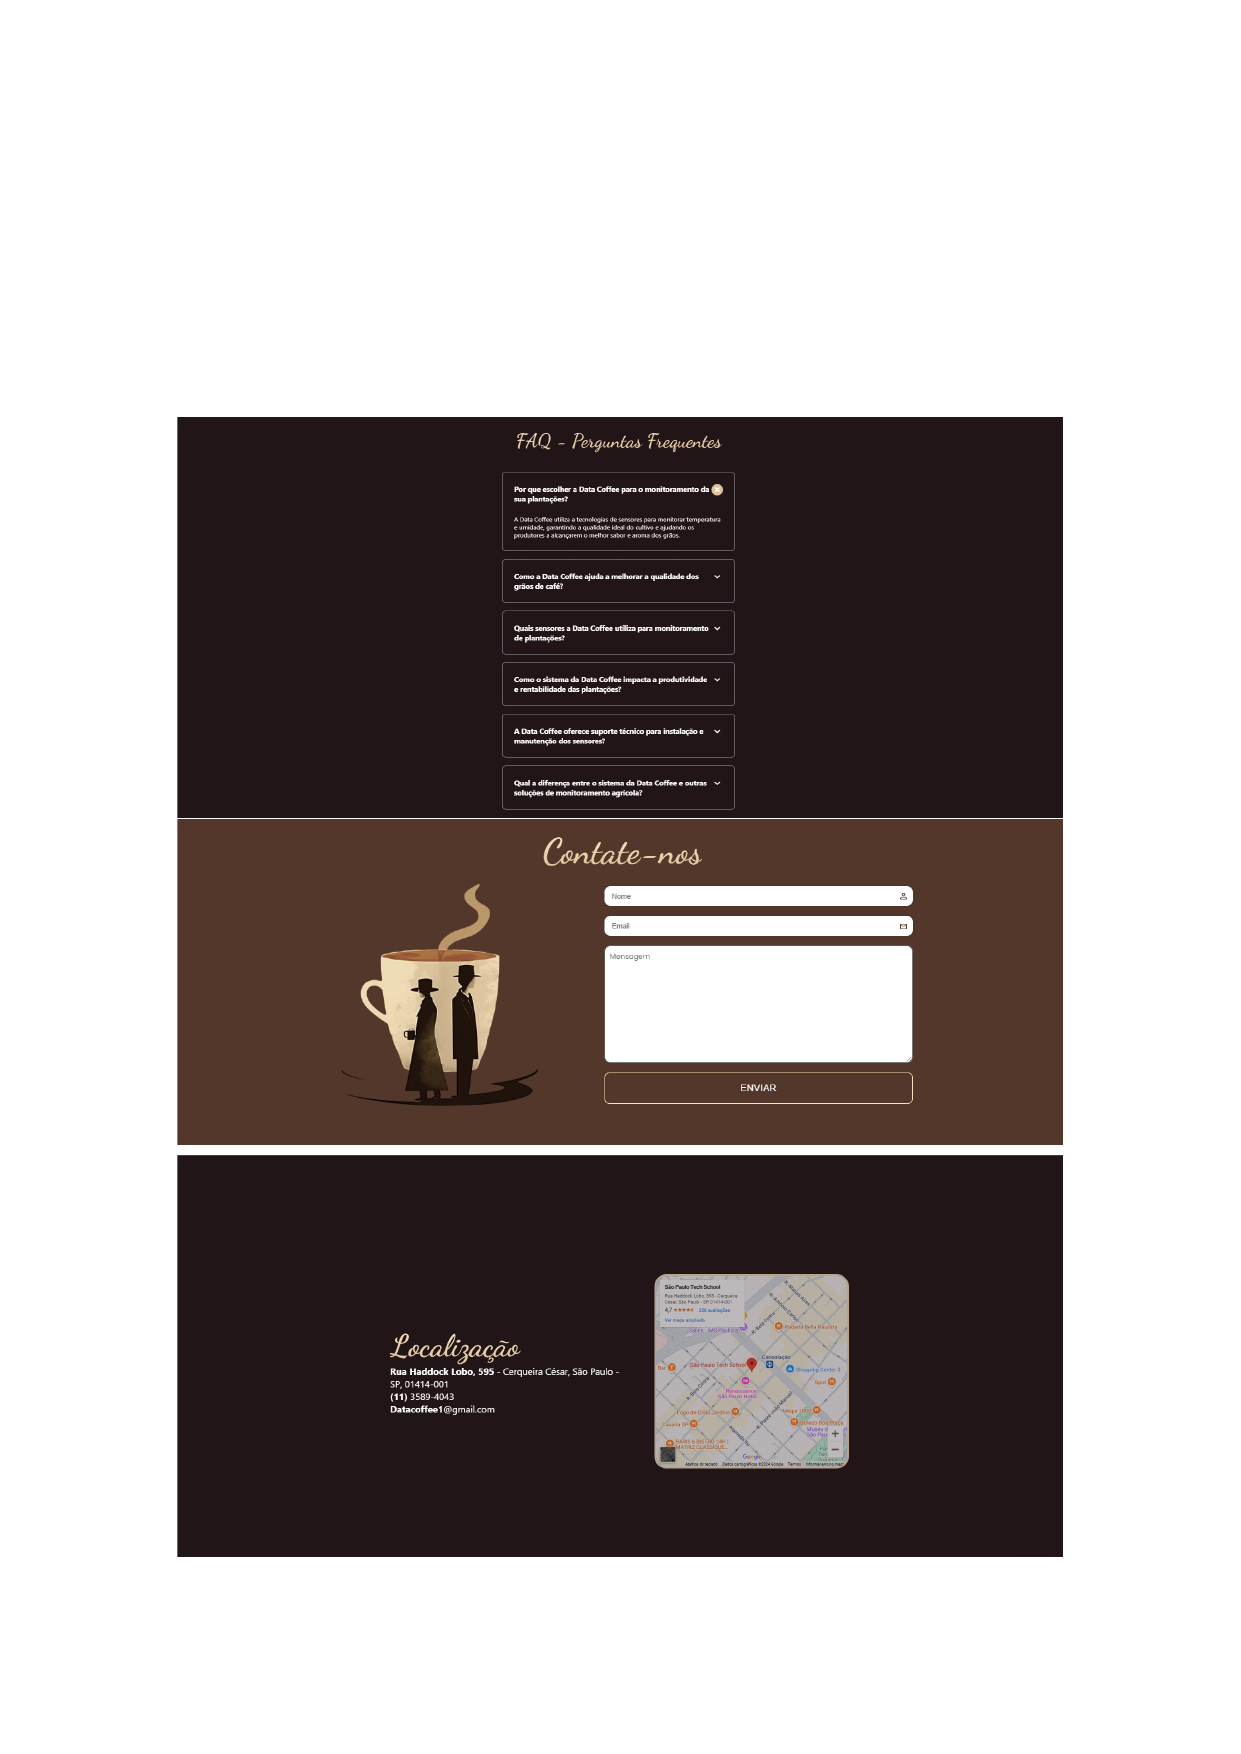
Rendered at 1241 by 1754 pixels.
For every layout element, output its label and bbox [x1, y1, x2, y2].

picture [177, 819, 1063, 1145]
picture [177, 417, 1063, 818]
picture [177, 1155, 1063, 1557]
